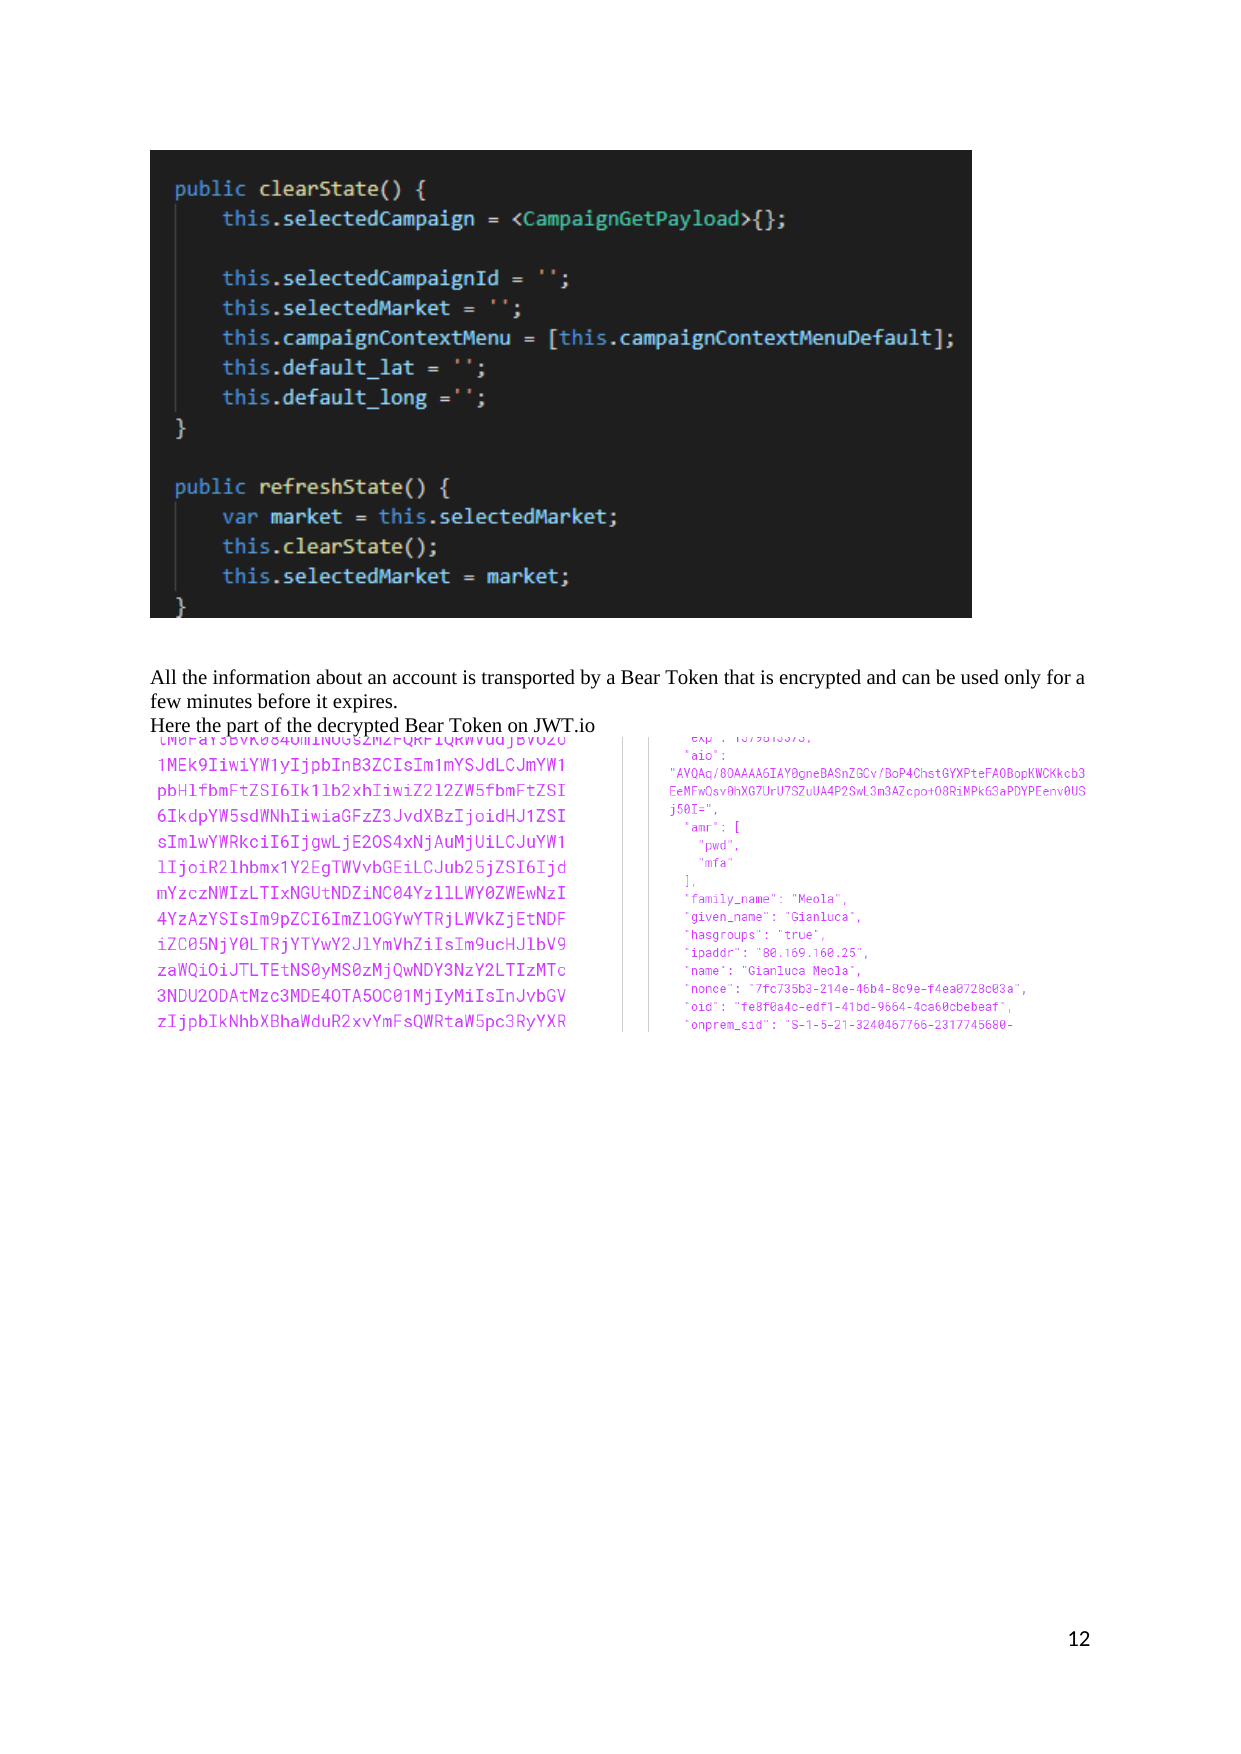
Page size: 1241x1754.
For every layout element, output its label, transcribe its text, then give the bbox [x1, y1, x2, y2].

picture [150, 150, 972, 618]
text Here the part of the decrypted Bear Token on JWT.io [150, 713, 1090, 737]
text All the information about an account is transported by a Bear Token that is encrypted and can be used only for a few minutes before it expires. [150, 665, 1090, 713]
picture [150, 737, 1091, 1032]
